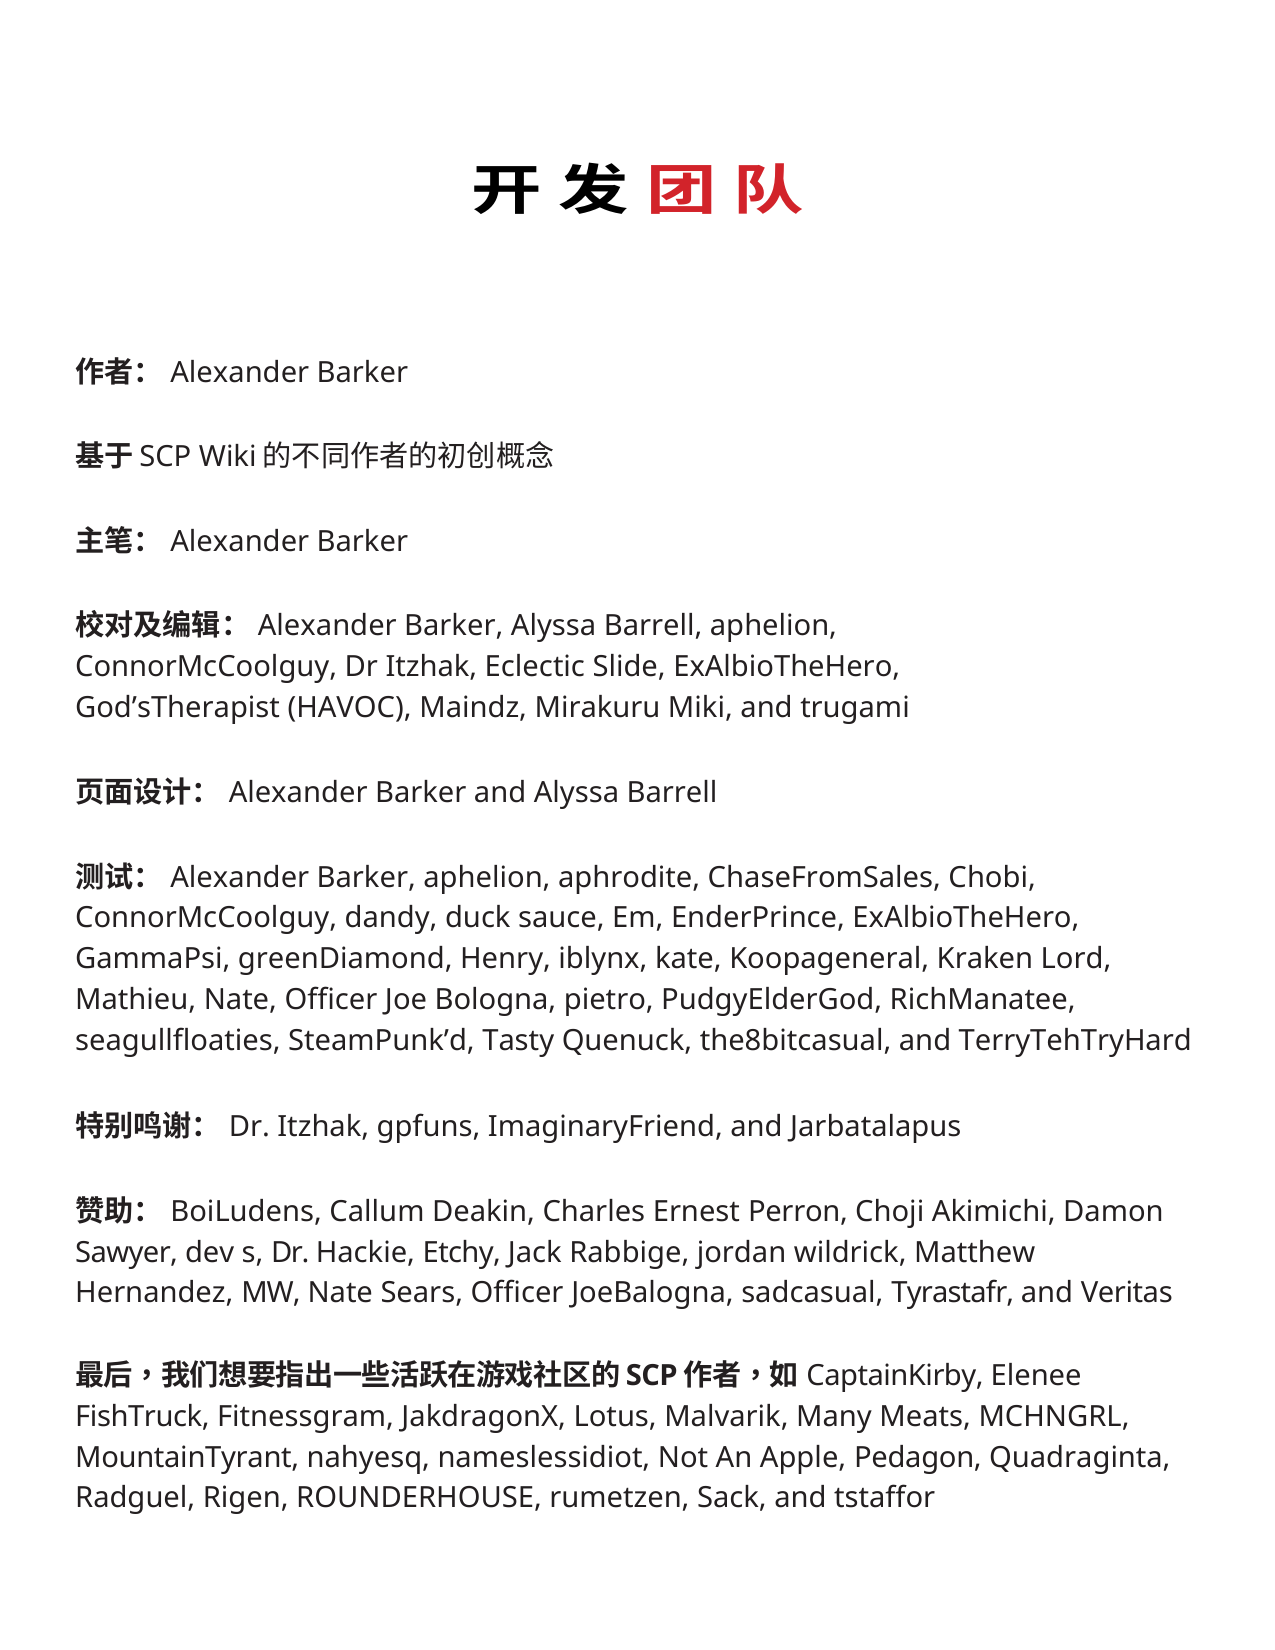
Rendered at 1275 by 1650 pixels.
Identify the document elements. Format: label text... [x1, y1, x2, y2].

text 校对及编辑： Alexander Barker, Alyssa Barrell, aphelion, ConnorMcCoolguy, Dr Itzhak, Eclectic Slide, ExAlbioTheHero, God’sTherapist (HAVOC), Maindz, Mirakuru Miki, and trugami [75, 602, 1082, 726]
text 主笔： Alexander Barker [75, 517, 1248, 560]
text 基于SCP Wiki的不同作者的初创概念 [75, 433, 1248, 475]
text 最后，我们想要指出一些活跃在游戏社区的SCP作者，如 CaptainKirby, Elenee FishTruck, Fitnessgram, JakdragonX, Lotus, Malvarik, Many Meats, MCHNGRL, MountainTyrant, nahyesq, nameslessidiot, Not An Apple, Pedagon, Quadraginta, Radguel, Rigen, ROUNDERHOUSE, rumetzen, Sack, and tstaffor [75, 1354, 1195, 1516]
text 作者： Alexander Barker [75, 348, 1248, 391]
text 页面设计： Alexander Barker and Alyssa Barrell [75, 768, 1248, 811]
subtitle 开 发 团 队 [30, 147, 1245, 225]
text 测试： Alexander Barker, aphelion, aphrodite, ChaseFromSales, Chobi, ConnorMcCoolguy, dandy, duck sauce, Em, EnderPrince, ExAlbioTheHero, GammaPsi, greenDiamond, Henry, iblynx, kate, Koopageneral, Kraken Lord, Mathieu, Nate, Officer Joe Bologna, pietro, PudgyElderGod, RichManatee, seagullfloaties, SteamPunk’d, Tasty Quenuck, the8bitcasual, and TerryTehTryHard [75, 853, 1195, 1059]
text 特别鸣谢： Dr. Itzhak, gpfuns, ImaginaryFriend, and Jarbatalapus [75, 1103, 1248, 1145]
text 赞助： BoiLudens, Callum Deakin, Charles Ernest Perron, Choji Akimichi, Damon Sawyer, dev s, Dr. Hackie, Etchy, Jack Rabbige, jordan wildrick, Matthew Hernandez, MW, Nate Sears, Officer JoeBalogna, sadcasual, Tyrastafr, and Veritas [75, 1187, 1195, 1311]
